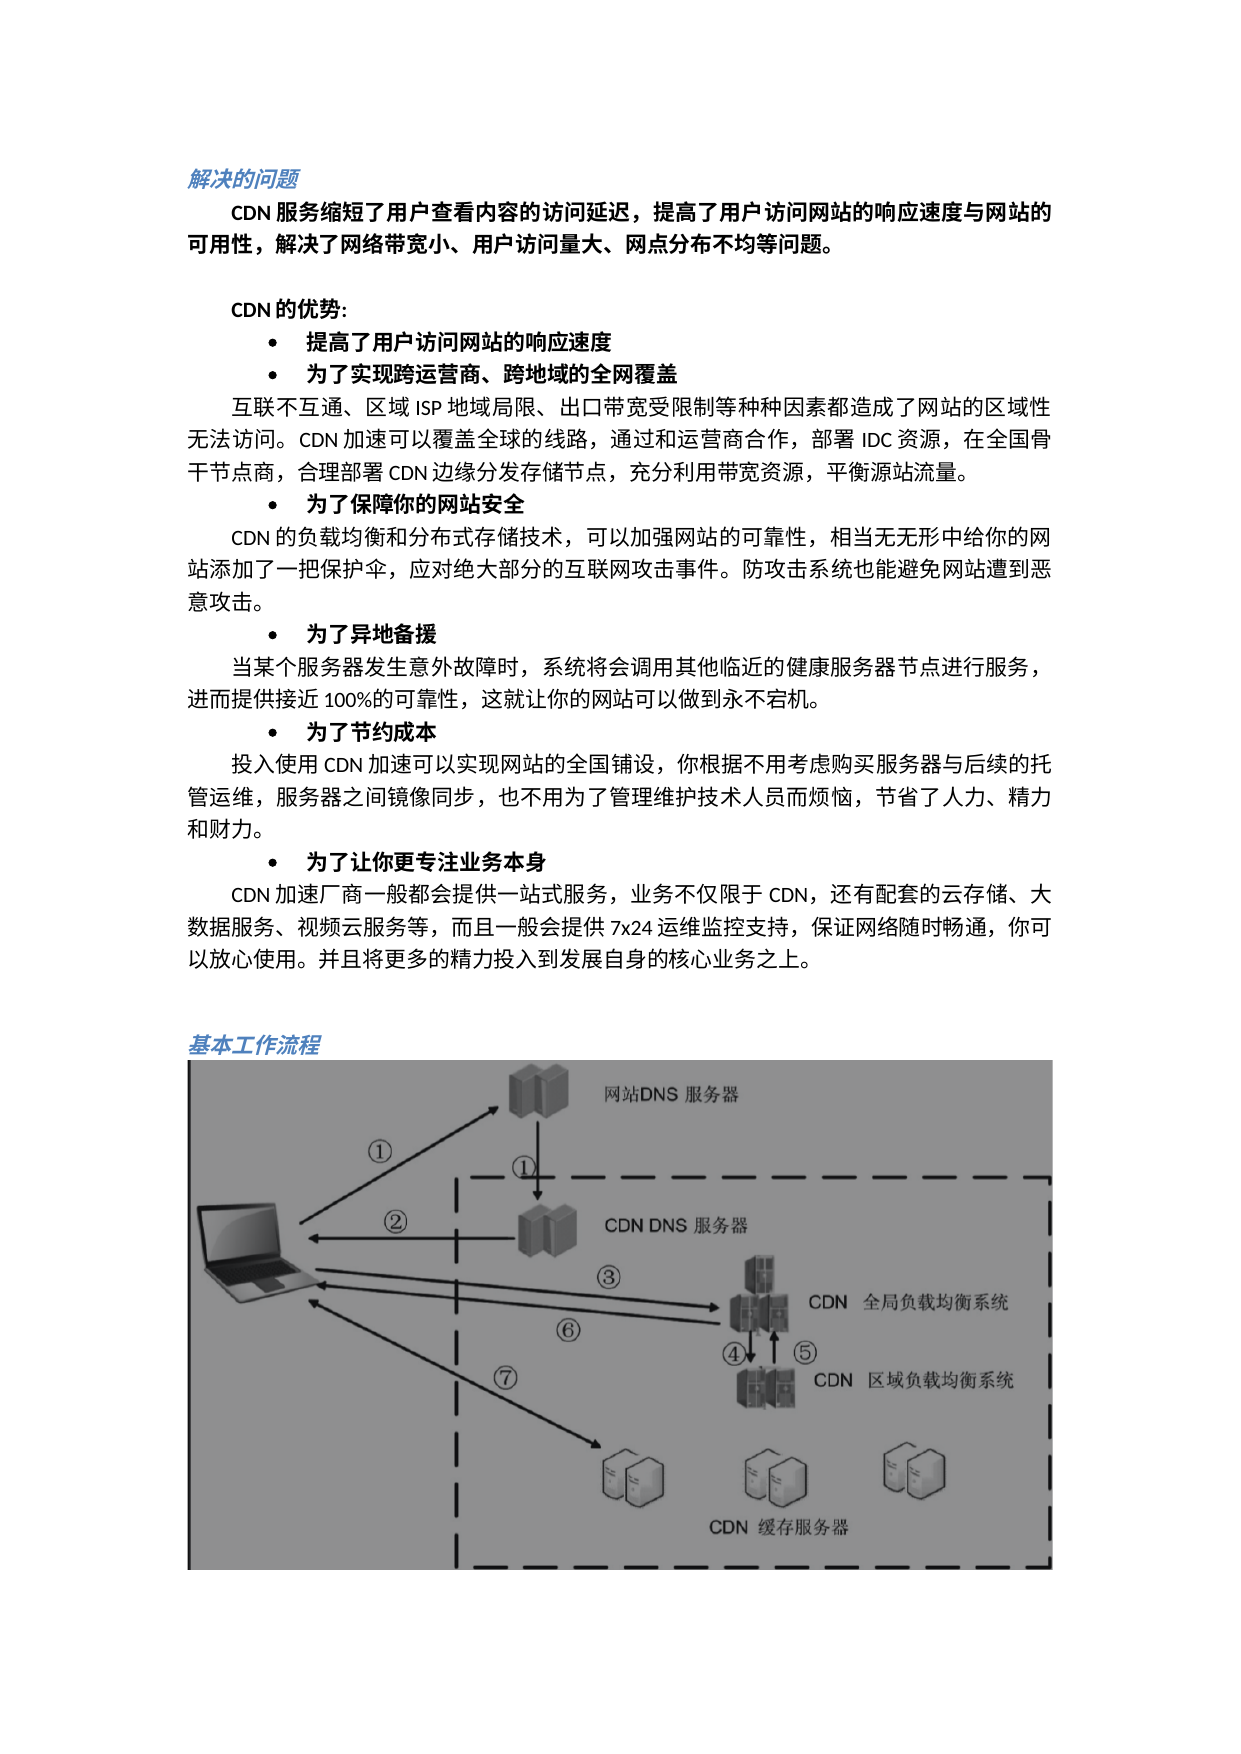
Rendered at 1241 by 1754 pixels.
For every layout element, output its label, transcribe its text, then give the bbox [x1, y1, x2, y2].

picture [187, 1060, 1053, 1570]
list 为了节约成本 [269, 714, 1053, 747]
list 为了实现跨运营商、跨地域的全网覆盖 [269, 357, 1053, 389]
subtitle 解决的问题 [187, 162, 1053, 194]
list 为了保障你的网站安全 [269, 487, 1053, 519]
subtitle 基本工作流程 [187, 1028, 1053, 1060]
text 投入使用CDN加速可以实现网站的全国铺设，你根据不用考虑购买服务器与后续的托管运维，服务器之间镜像同步，也不用为了管理维护技术人员而烦恼，节省了人力、精力和财力。 [187, 747, 1053, 844]
list 为了让你更专注业务本身 [269, 844, 1053, 877]
text CDN的优势: [187, 292, 1053, 324]
text 当某个服务器发生意外故障时，系统将会调用其他临近的健康服务器节点进行服务，进而提供接近100%的可靠性，这就让你的网站可以做到永不宕机。 [187, 649, 1053, 714]
list 为了异地备援 [269, 617, 1053, 649]
text CDN服务缩短了用户查看内容的访问延迟，提高了用户访问网站的响应速度与网站的可用性，解决了网络带宽小、用户访问量大、网点分布不均等问题。 [187, 194, 1053, 259]
text CDN的负载均衡和分布式存储技术，可以加强网站的可靠性，相当无无形中给你的网站添加了一把保护伞，应对绝大部分的互联网攻击事件。防攻击系统也能避免网站遭到恶意攻击。 [187, 519, 1053, 617]
text CDN加速厂商一般都会提供一站式服务，业务不仅限于CDN，还有配套的云存储、大数据服务、视频云服务等，而且一般会提供7x24运维监控支持，保证网络随时畅通，你可以放心使用。并且将更多的精力投入到发展自身的核心业务之上。 [187, 877, 1053, 974]
text 互联不互通、区域ISP地域局限、出口带宽受限制等种种因素都造成了网站的区域性无法访问。CDN加速可以覆盖全球的线路，通过和运营商合作，部署IDC资源，在全国骨干节点商，合理部署CDN边缘分发存储节点，充分利用带宽资源，平衡源站流量。 [187, 389, 1053, 487]
list 提高了用户访问网站的响应速度 [269, 324, 1053, 357]
